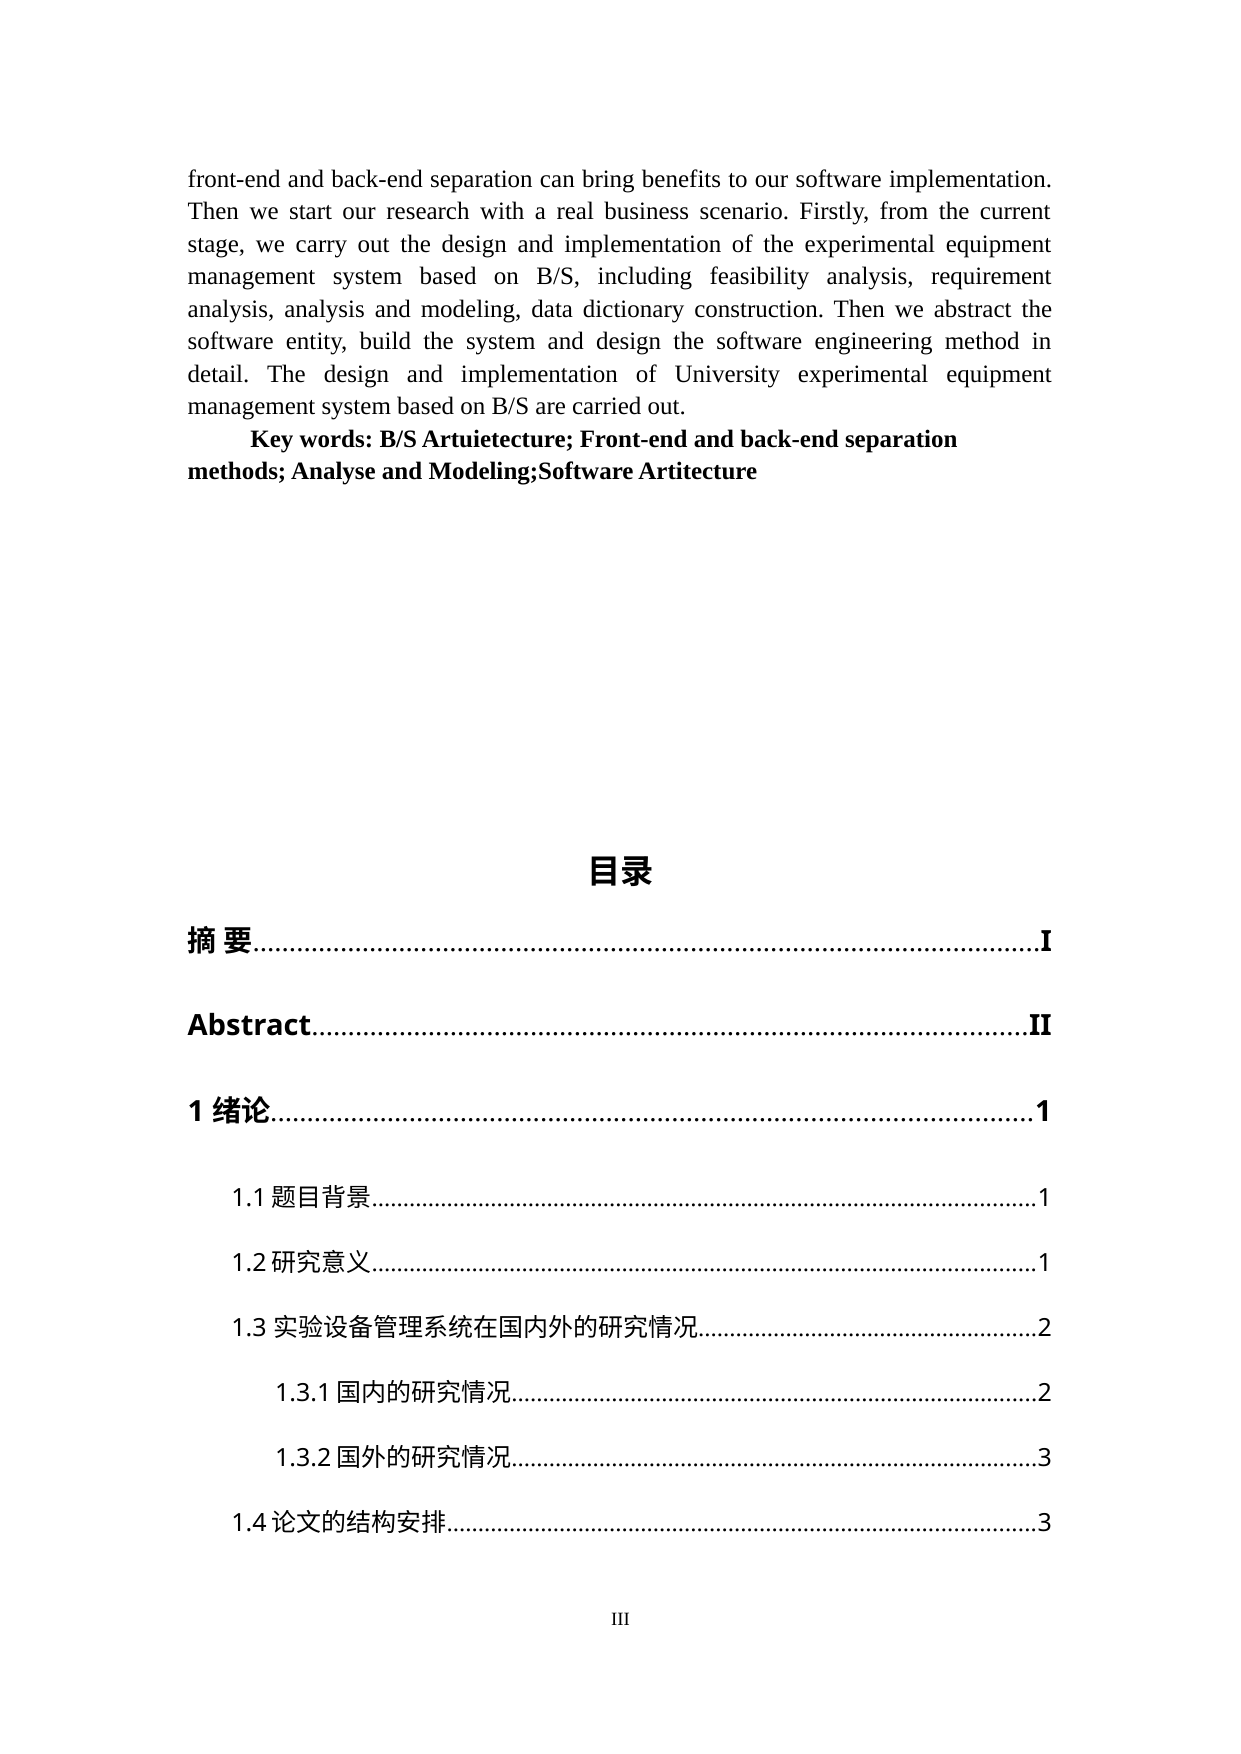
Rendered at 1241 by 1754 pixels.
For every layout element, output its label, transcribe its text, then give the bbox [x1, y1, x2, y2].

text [187, 162, 1053, 422]
text Key words: B/S Artuietecture; Front-end and back-end separation methods; Analyse and Modeling;Software Artitecture [187, 422, 1053, 487]
